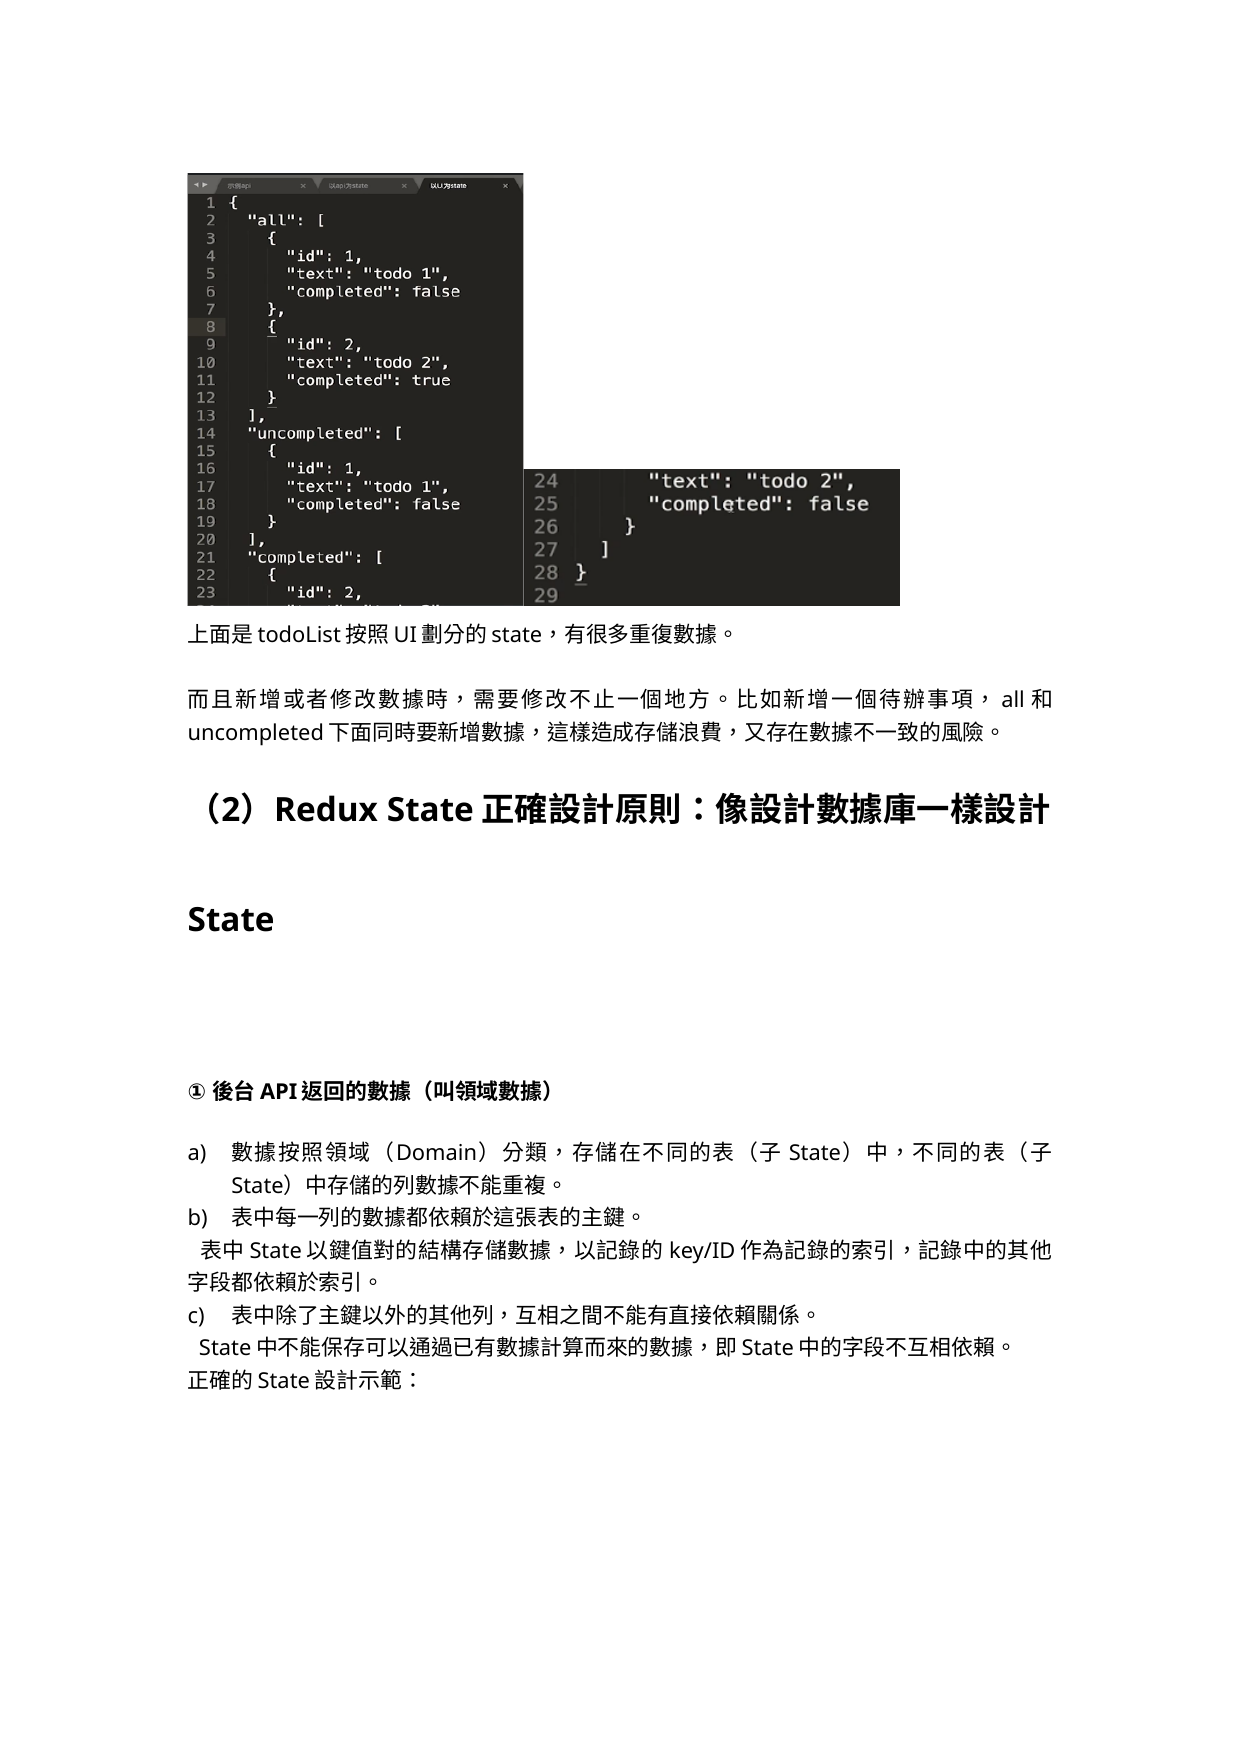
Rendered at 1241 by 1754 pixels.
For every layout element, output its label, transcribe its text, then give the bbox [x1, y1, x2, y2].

text 表中State以鍵值對的結構存儲數據，以記錄的key/ID作為記錄的索引，記錄中的其他字段都依賴於索引。 [187, 1232, 1053, 1297]
picture [187, 173, 900, 606]
text State中不能保存可以通過已有數據計算而來的數據，即State中的字段不互相依賴。 [187, 1330, 1053, 1362]
list 表中每一列的數據都依賴於這張表的主鍵。 [187, 1200, 1053, 1232]
text 而且新增或者修改數據時，需要修改不止一個地方。比如新增一個待辦事項，all和uncompleted下面同時要新增數據，這樣造成存儲浪費，又存在數據不一致的風險。 [187, 682, 1053, 747]
subtitle （2）Redux State正確設計原則：像設計數據庫一樣設計State [187, 774, 1053, 951]
text 正確的State設計示範： [187, 1362, 1053, 1395]
list 數據按照領域（Domain）分類，存儲在不同的表（子State）中，不同的表（子State）中存儲的列數據不能重複。 [187, 1135, 1053, 1200]
subtitle ① 後台API返回的數據（叫領域數據） [187, 1073, 1053, 1106]
list 表中除了主鍵以外的其他列，互相之間不能有直接依賴關係。 [187, 1297, 1053, 1330]
text 上面是todoList按照UI劃分的state，有很多重復數據。 [187, 617, 1053, 649]
